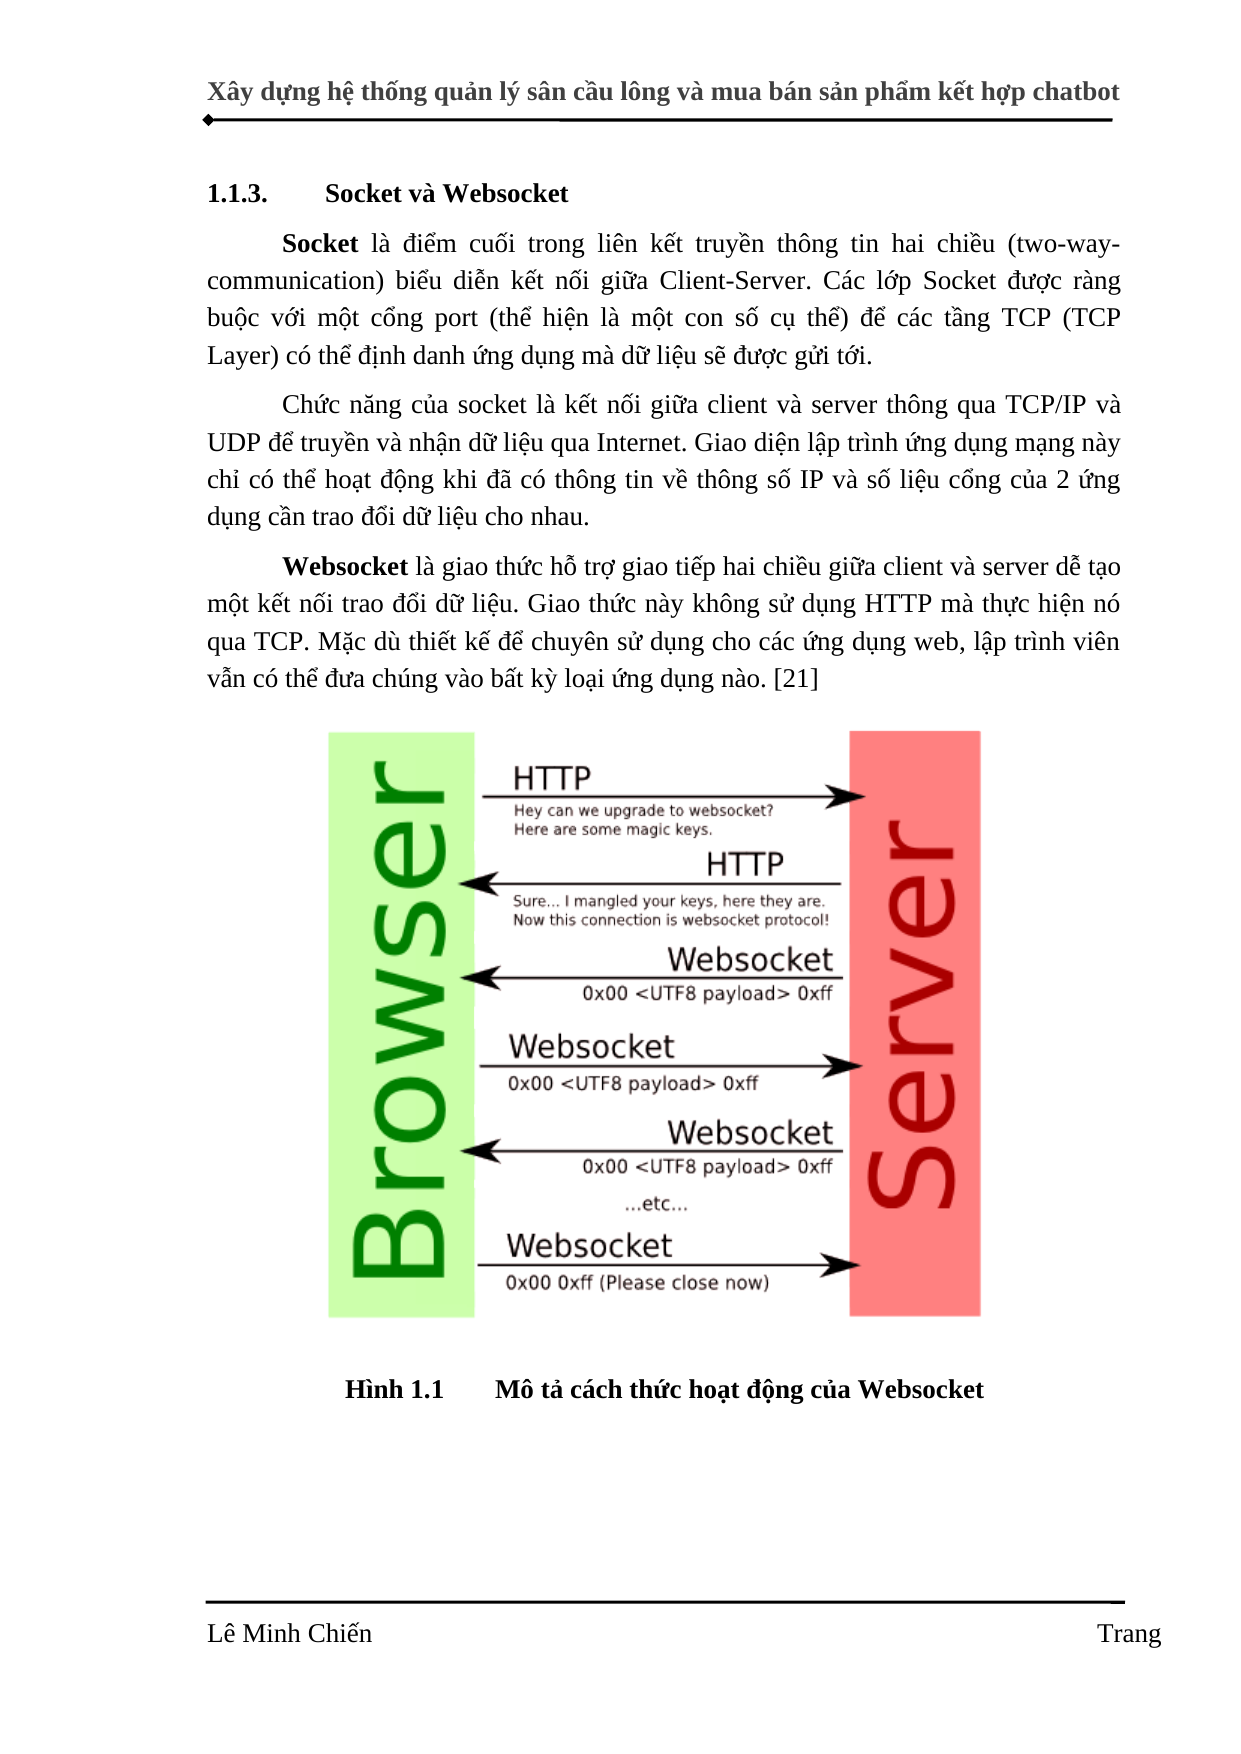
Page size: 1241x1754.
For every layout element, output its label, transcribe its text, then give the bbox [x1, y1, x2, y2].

text Socket và Websocket [207, 177, 1122, 208]
text Socket là điểm cuối trong liên kết truyền thông tin hai chiều (two-way-communication) biểu diễn kết nối giữa Client-Server. Các lớp Socket được ràng buộc với một cổng port (thể hiện là một con số cụ thể) để các tầng TCP (TCP Layer) có thể định danh ứng dụng mà dữ liệu sẽ được gửi tới. [207, 227, 1122, 370]
picture [281, 712, 1031, 1355]
text Mô tả cách thức hoạt động của Websocket [207, 1373, 1122, 1404]
text Chức năng của socket là kết nối giữa client và server thông qua TCP/IP và UDP để truyền và nhận dữ liệu qua Internet. Giao diện lập trình ứng dụng mạng này chỉ có thể hoạt động khi đã có thông tin về thông số IP và số liệu cổng của 2 ứng dụng cần trao đổi dữ liệu cho nhau. [207, 389, 1122, 532]
text Websocket là giao thức hỗ trợ giao tiếp hai chiều giữa client và server dễ tạo một kết nối trao đổi dữ liệu. Giao thức này không sử dụng HTTP mà thực hiện nó qua TCP. Mặc dù thiết kế để chuyên sử dụng cho các ứng dụng web, lập trình viên vẫn có thể đưa chúng vào bất kỳ loại ứng dụng nào. [21] [207, 550, 1122, 693]
